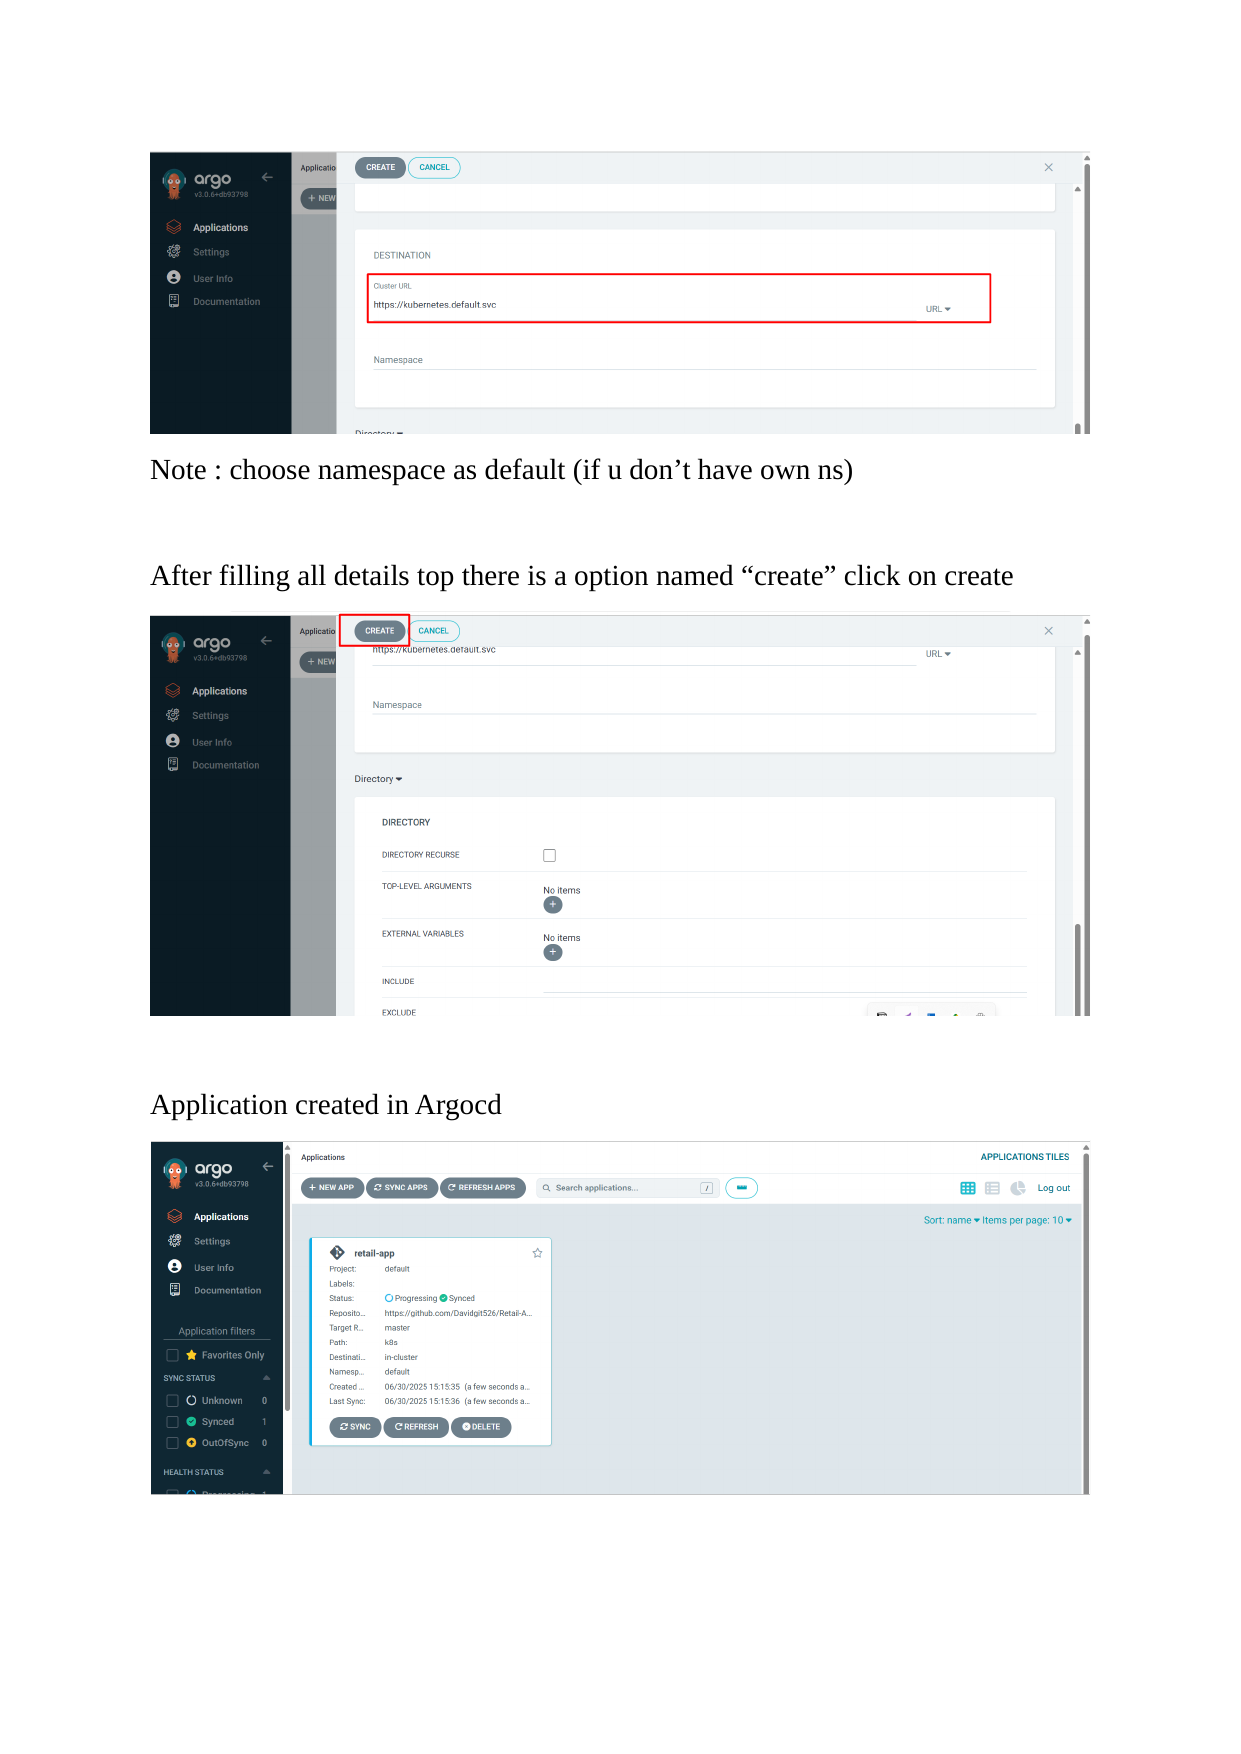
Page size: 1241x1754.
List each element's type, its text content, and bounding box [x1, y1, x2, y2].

text After filling all details top there is a option named “create” click on create [150, 558, 1090, 592]
text Application created in Argocd [150, 1087, 1090, 1120]
text Note : choose namespace as default (if u don’t have own ns) [150, 452, 1090, 486]
picture [150, 150, 1091, 434]
picture [150, 611, 1091, 1016]
picture [150, 1139, 1091, 1495]
